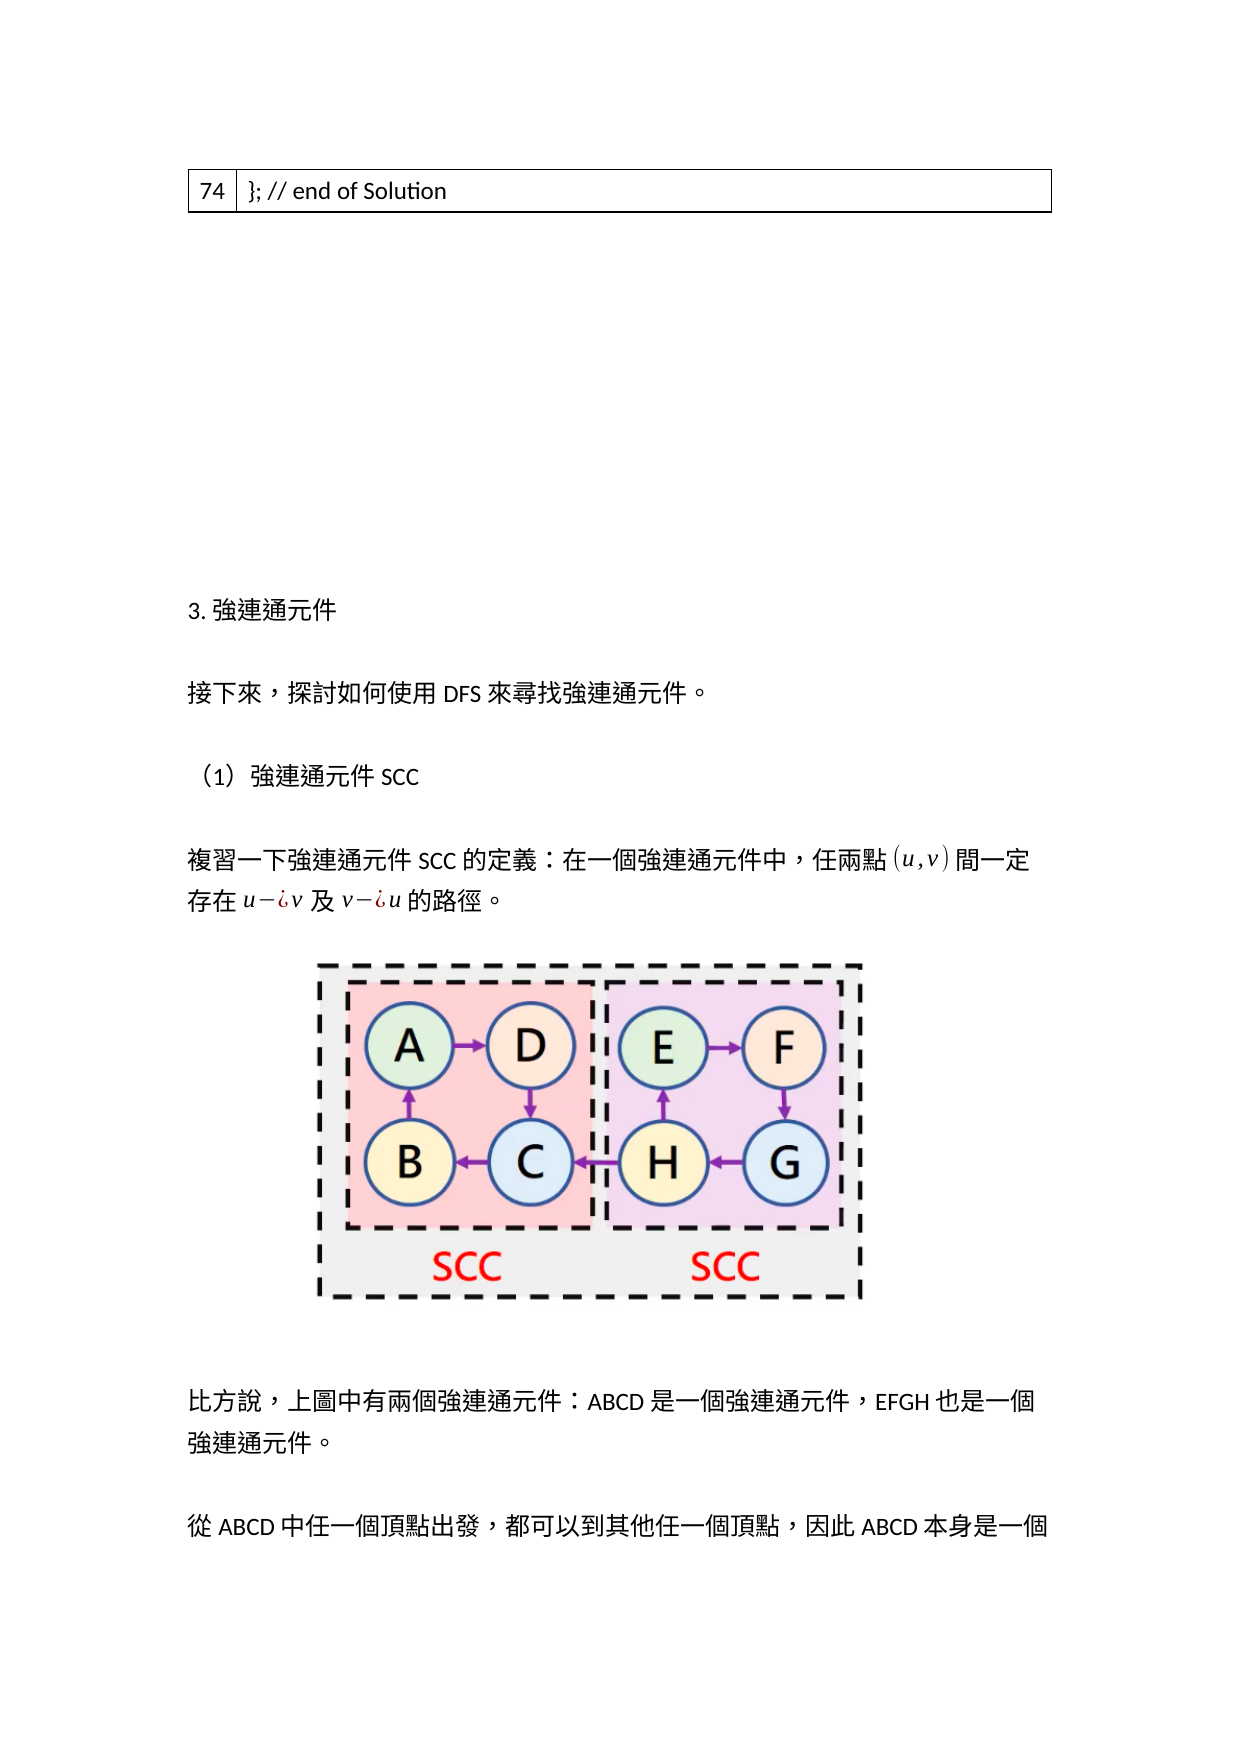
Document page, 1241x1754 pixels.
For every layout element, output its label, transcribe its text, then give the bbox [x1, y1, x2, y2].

picture [296, 951, 880, 1312]
text 接下來，探討如何使用 DFS 來尋找強連通元件。 [187, 671, 1053, 712]
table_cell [237, 170, 1051, 211]
text 3. 強連通元件 [187, 587, 1053, 629]
text 複習一下強連通元件 SCC 的定義：在一個強連通元件中，任兩點 間一定存在 及 的路徑。 [187, 837, 1053, 921]
text （1）強連通元件 SCC [187, 754, 1053, 796]
text 比方說，上圖中有兩個強連通元件：ABCD 是一個強連通元件，EFGH 也是一個強連通元件。 [187, 1379, 1053, 1462]
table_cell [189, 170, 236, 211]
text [187, 1504, 1053, 1546]
